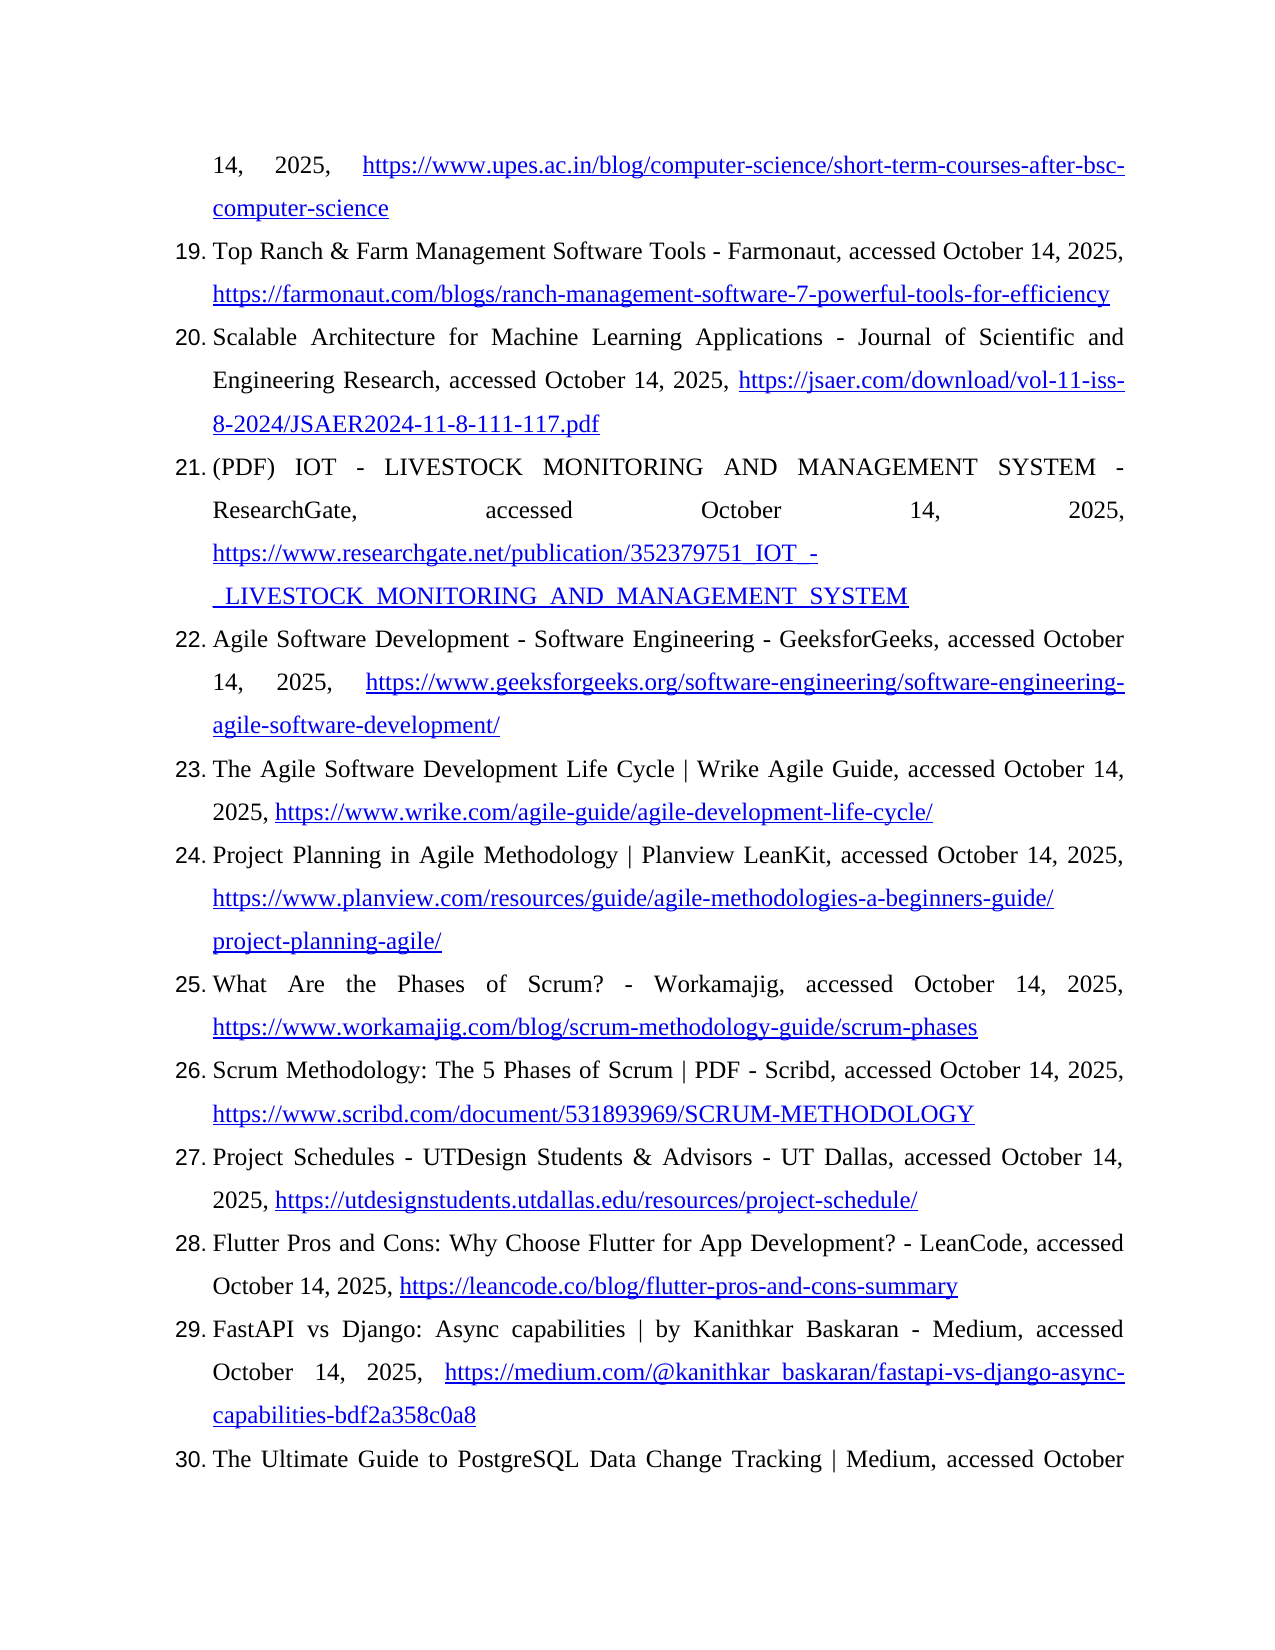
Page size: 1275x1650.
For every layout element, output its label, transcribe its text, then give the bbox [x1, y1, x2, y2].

list Project Schedules - UTDesign Students & Advisors - UT Dallas, accessed October 14, 2025, https://utdesignstudents.utdallas.edu/resources/project-schedule/ [175, 1142, 1125, 1214]
list FastAPI vs Django: Async capabilities | by Kanithkar Baskaran - Medium, accessed October 14, 2025, https://medium.com/@kanithkar_baskaran/fastapi-vs-django-async-capabilities-bdf2a358c0a8 [175, 1314, 1125, 1429]
list Agile Software Development - Software Engineering - GeeksforGeeks, accessed October 14, 2025, https://www.geeksforgeeks.org/software-engineering/software-engineering-agile-software-development/ [175, 624, 1125, 739]
list What Are the Phases of Scrum? - Workamajig, accessed October 14, 2025, https://www.workamajig.com/blog/scrum-methodology-guide/scrum-phases [175, 969, 1125, 1041]
list Project Planning in Agile Methodology | Planview LeanKit, accessed October 14, 2025, https://www.planview.com/resources/guide/agile-methodologies-a-beginners-guide/project-planning-agile/ [175, 840, 1125, 955]
list Flutter Pros and Cons: Why Choose Flutter for App Development? - LeanCode, accessed October 14, 2025, https://leancode.co/blog/flutter-pros-and-cons-summary [175, 1228, 1125, 1300]
list Scrum Methodology: The 5 Phases of Scrum | PDF - Scribd, accessed October 14, 2025, https://www.scribd.com/document/531893969/SCRUM-METHODOLOGY [175, 1056, 1125, 1127]
list The Agile Software Development Life Cycle | Wrike Agile Guide, accessed October 14, 2025, https://www.wrike.com/agile-guide/agile-development-life-cycle/ [175, 754, 1125, 826]
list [175, 150, 1125, 222]
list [175, 1444, 1125, 1472]
list (PDF) IOT - LIVESTOCK MONITORING AND MANAGEMENT SYSTEM - ResearchGate, accessed October 14, 2025, https://www.researchgate.net/publication/352379751_IOT_-_LIVESTOCK_MONITORING_AND_MANAGEMENT_SYSTEM [175, 452, 1125, 610]
list Scalable Architecture for Machine Learning Applications - Journal of Scientific and Engineering Research, accessed October 14, 2025, https://jsaer.com/download/vol-11-iss-8-2024/JSAER2024-11-8-111-117.pdf [175, 322, 1125, 437]
list Top Ranch & Farm Management Software Tools - Farmonaut, accessed October 14, 2025, https://farmonaut.com/blogs/ranch-management-software-7-powerful-tools-for-efficiency [175, 236, 1125, 308]
